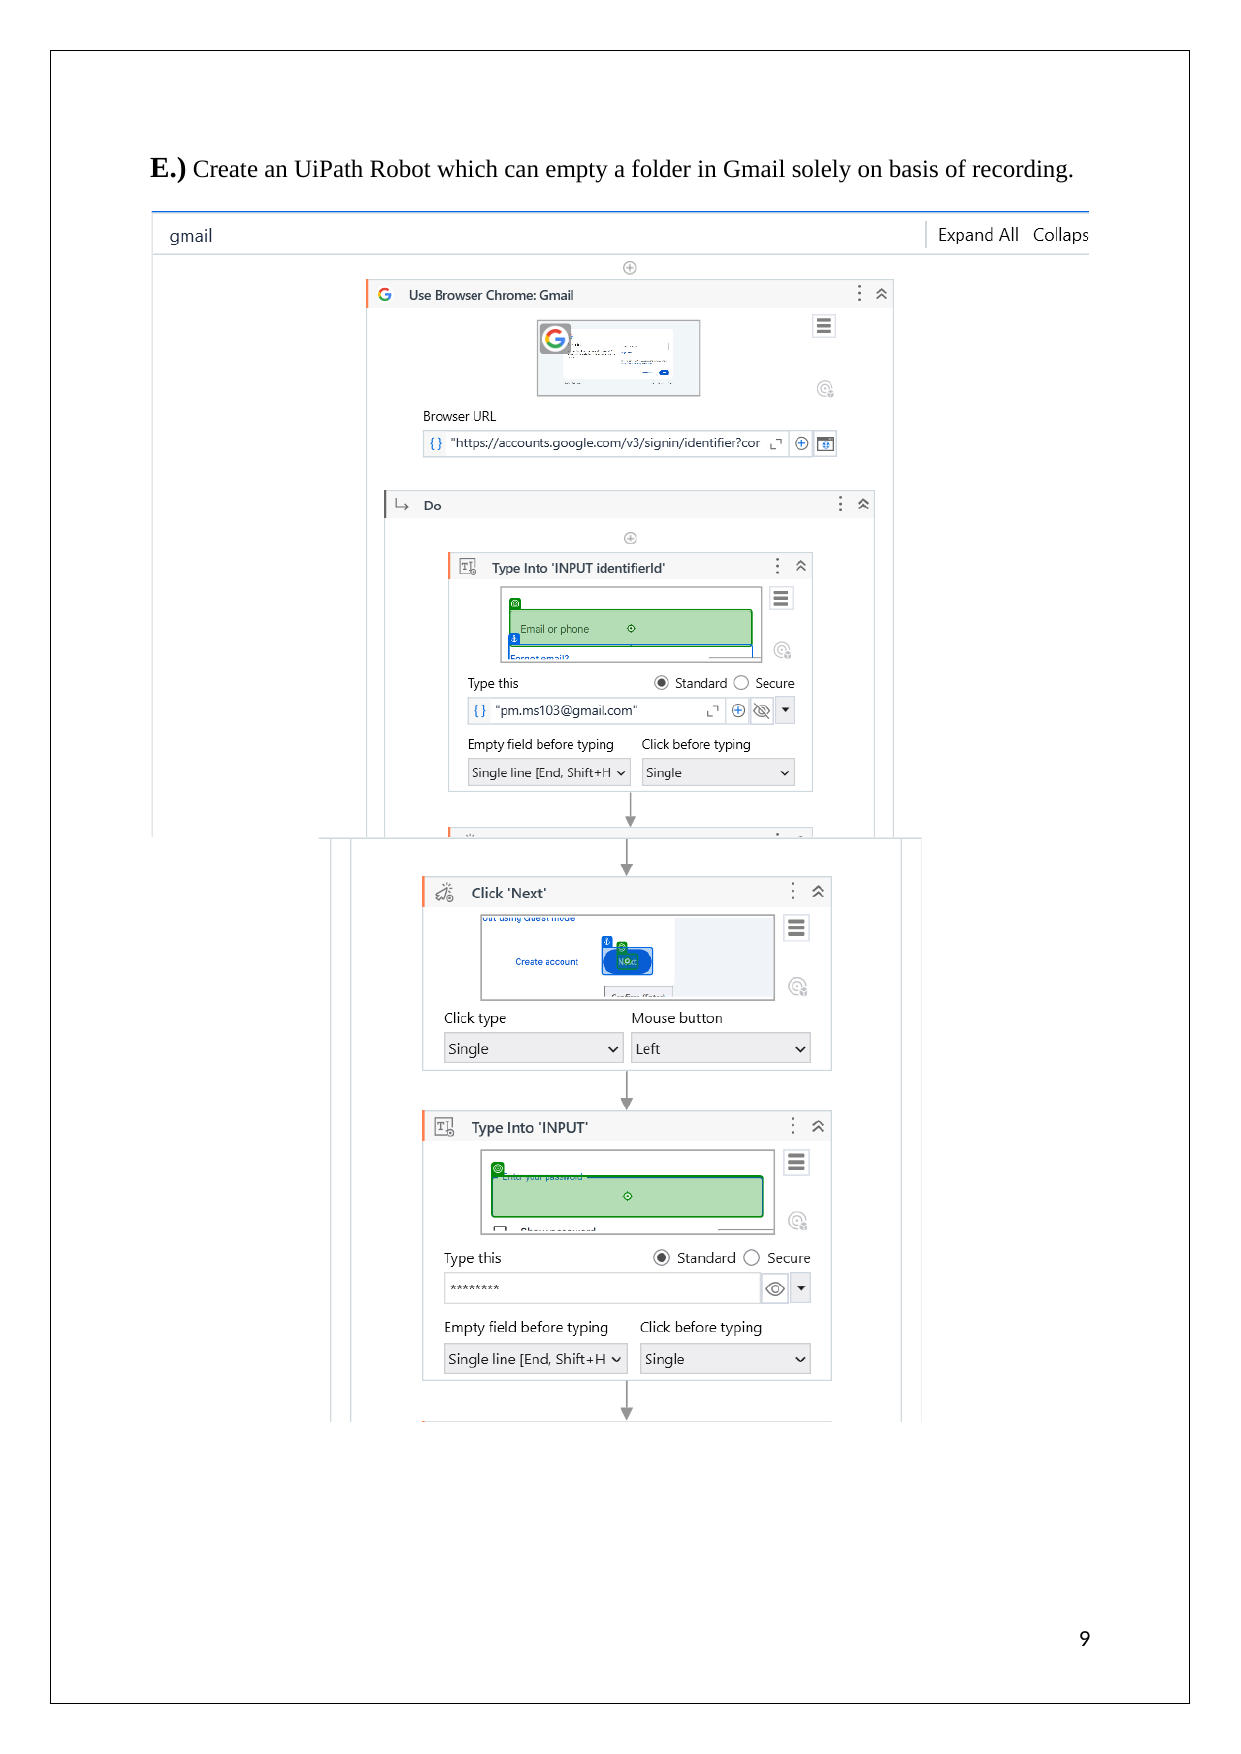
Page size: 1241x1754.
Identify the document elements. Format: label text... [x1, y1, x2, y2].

text E.) Create an UiPath Robot which can empty a folder in Gmail solely on basis of recording. [150, 150, 1090, 183]
picture [151, 211, 1089, 1422]
